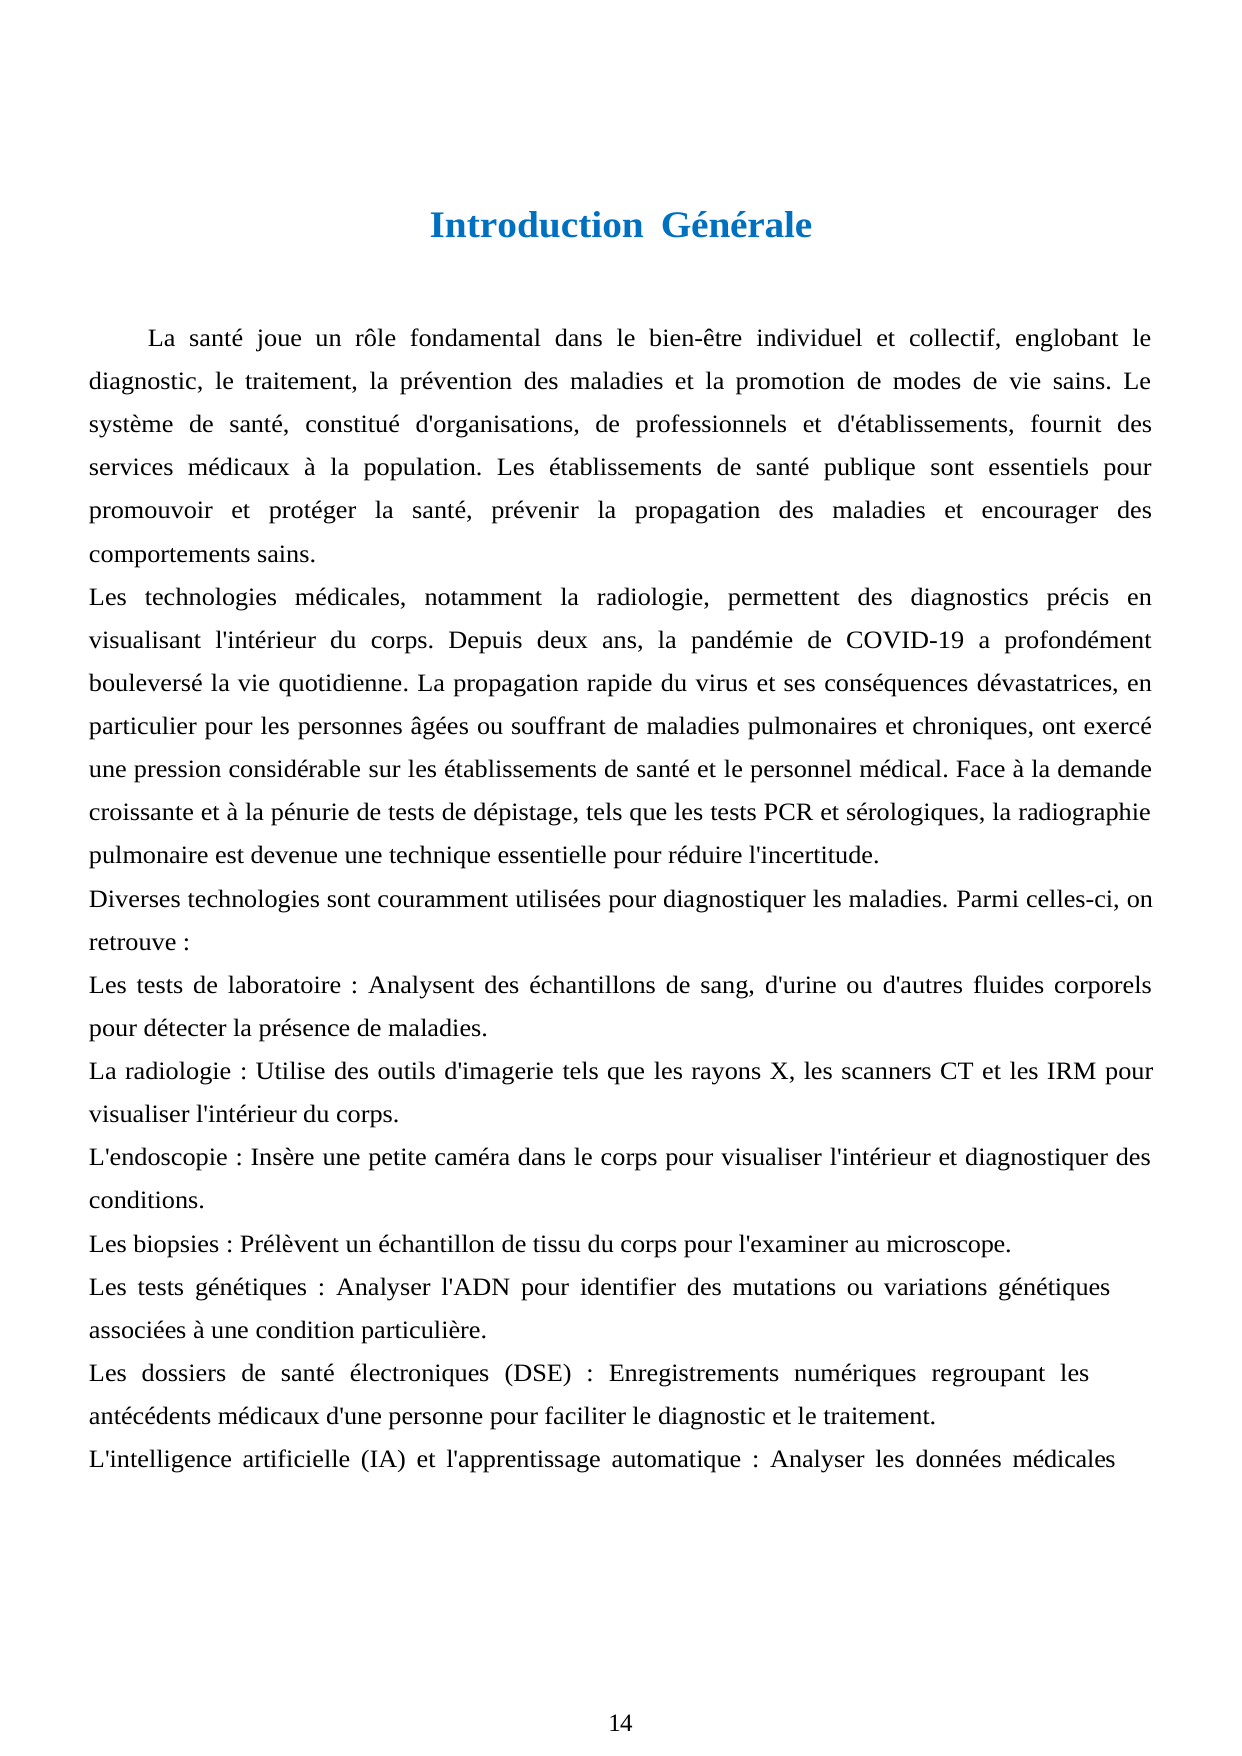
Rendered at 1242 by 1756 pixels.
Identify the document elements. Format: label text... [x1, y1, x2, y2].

text La santé joue un rôle fondamental dans le bien-être individuel et collectif, englobant le diagnostic, le traitement, la prévention des maladies et la promotion de modes de vie sains. Le système de santé, constitué d'organisations, de professionnels et d'établissements, fournit des services médicaux à la population. Les établissements de santé publique sont essentiels pour promouvoir et protéger la santé, prévenir la propagation des maladies et encourager des comportements sains. [89, 323, 1153, 567]
text Les tests génétiques : Analyser l'ADN pour identifier des mutations ou variations génétiques associées à une condition particulière. [89, 1272, 1153, 1344]
text Les tests de laboratoire : Analysent des échantillons de sang, d'urine ou d'autres fluides corporels pour détecter la présence de maladies. [89, 970, 1153, 1042]
text L'intelligence artificielle (IA) et l'apprentissage automatique : Analyser les données médicales [89, 1444, 1153, 1473]
text La radiologie : Utilise des outils d'imagerie tels que les rayons X, les scanners CT et les IRM pour visualiser l'intérieur du corps. [89, 1056, 1153, 1128]
text Les dossiers de santé électroniques (DSE) : Enregistrements numériques regroupant les antécédents médicaux d'une personne pour faciliter le diagnostic et le traitement. [89, 1358, 1153, 1430]
subtitle Introduction Générale [89, 202, 1153, 245]
text L'endoscopie : Insère une petite caméra dans le corps pour visualiser l'intérieur et diagnostiquer des conditions. [89, 1142, 1153, 1214]
text Diverses technologies sont couramment utilisées pour diagnostiquer les maladies. Parmi celles-ci, on retrouve : [89, 884, 1153, 956]
text Les biopsies : Prélèvent un échantillon de tissu du corps pour l'examiner au microscope. [89, 1229, 1153, 1257]
text Les technologies médicales, notamment la radiologie, permettent des diagnostics précis en visualisant l'intérieur du corps. Depuis deux ans, la pandémie de COVID-19 a profondément bouleversé la vie quotidienne. La propagation rapide du virus et ses conséquences dévastatrices, en particulier pour les personnes âgées ou souffrant de maladies pulmonaires et chroniques, ont exercé une pression considérable sur les établissements de santé et le personnel médical. Face à la demande croissante et à la pénurie de tests de dépistage, tels que les tests PCR et sérologiques, la radiographie pulmonaire est devenue une technique essentielle pour réduire l'incertitude. [89, 582, 1153, 869]
